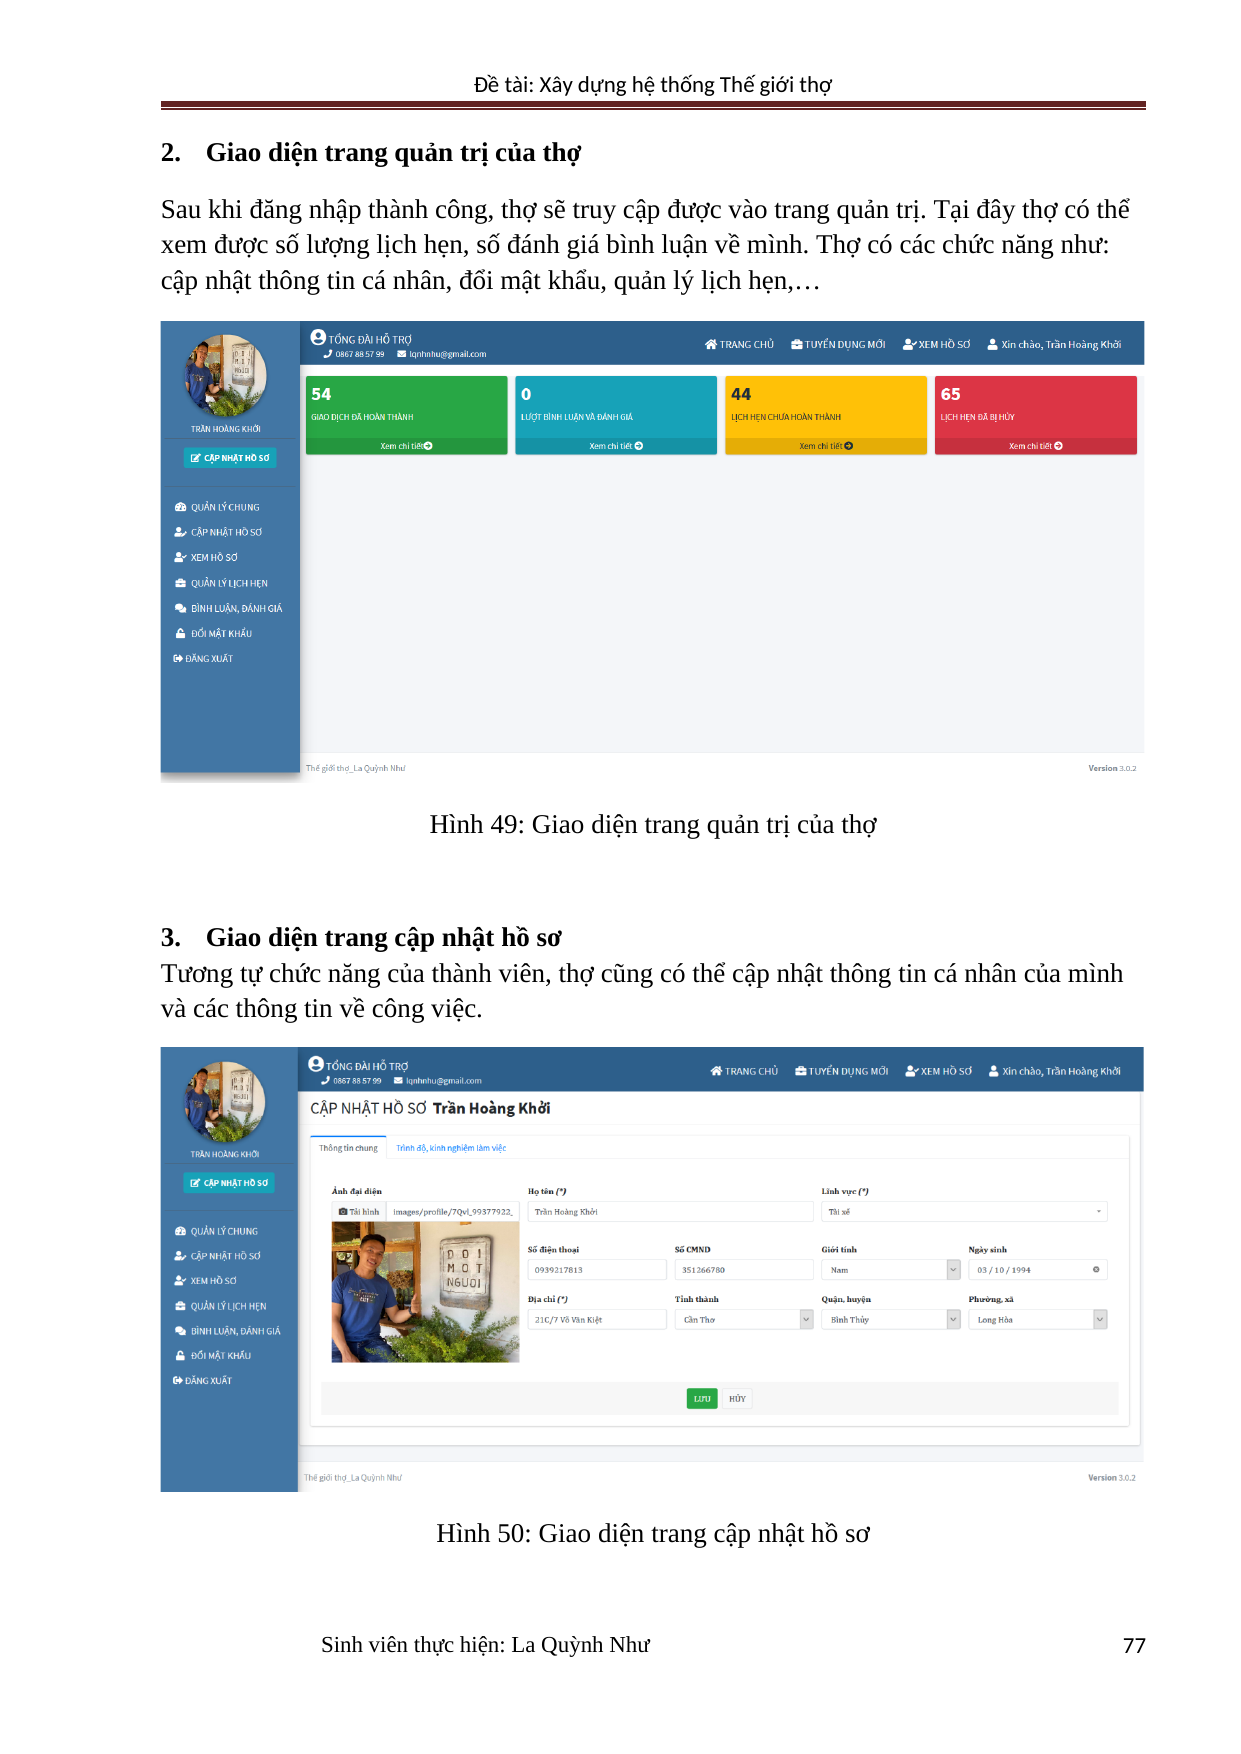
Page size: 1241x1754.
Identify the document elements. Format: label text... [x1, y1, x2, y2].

list Sau khi đăng nhập thành công, thợ sẽ truy cập được vào trang quản trị. Tại đây thợ có thể xem được số lượng lịch hẹn, số đánh giá bình luận về mình. Thợ có các chức năng như: cập nhật thông tin cá nhân, đổi mật khẩu, quản lý lịch hẹn,… [161, 193, 1146, 296]
list Hình 50: Giao diện trang cập nhật hồ sơ [161, 1517, 1146, 1548]
list Tương tự chức năng của thành viên, thợ cũng có thể cập nhật thông tin cá nhân của mình và các thông tin về công việc. [161, 957, 1146, 1024]
list Giao diện trang quản trị của thợ [161, 136, 1146, 167]
list Hình 49: Giao diện trang quản trị của thợ [161, 808, 1146, 839]
picture [160, 321, 1145, 783]
list Giao diện trang cập nhật hồ sơ [161, 921, 1146, 952]
picture [160, 1047, 1144, 1492]
